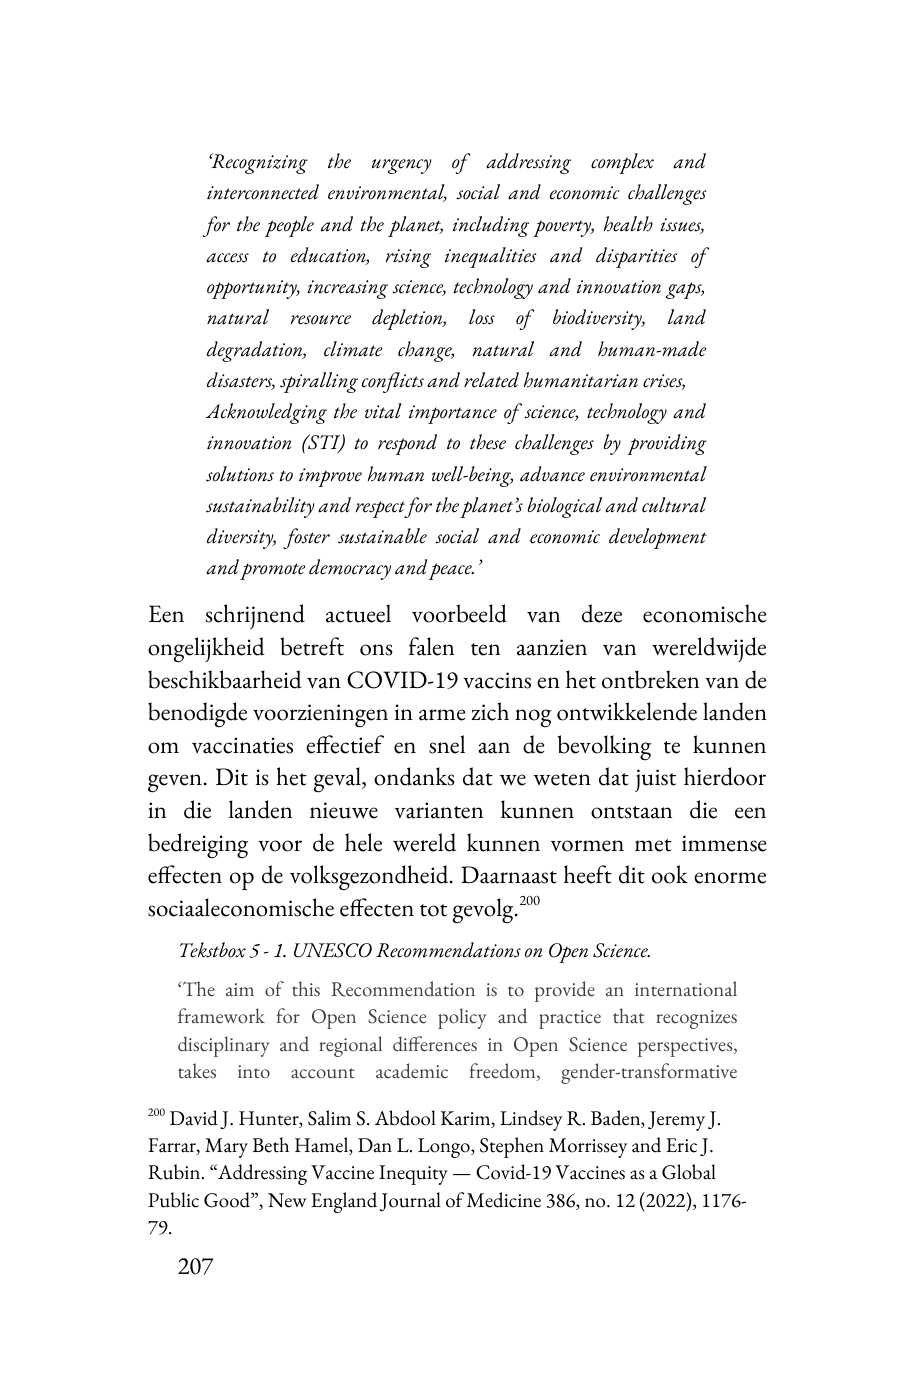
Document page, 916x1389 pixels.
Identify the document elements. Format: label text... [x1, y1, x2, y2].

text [177, 976, 738, 1084]
text ‘Recognizing the urgency of addressing complex and interconnected environmental, social and economic challenges for the people and the planet, including poverty, health issues, access to education, rising inequalities and disparities of opportunity, increasing science, technology and innovation gaps, natural resource depletion, loss of biodiversity, land degradation, climate change, natural and human-made disasters, spiralling conflicts and related humanitarian crises, [207, 148, 709, 393]
text Acknowledging the vital importance of science, technology and innovation (STI) to respond to these challenges by providing solutions to improve human well-being, advance environmental sustainability and respect for the planet’s biological and cultural diversity, foster sustainable social and economic development and promote democracy and peace.’ [207, 398, 709, 581]
text Een schrijnend actueel voorbeeld van deze economische ongelijkheid betreft ons falen ten aanzien van wereldwijde beschikbaarheid van COVID-19 vaccins en het ontbreken van de benodigde voorzieningen in arme zich nog ontwikkelende landen om vaccinaties effectief en snel aan de bevolking te kunnen geven. Dit is het geval, ondanks dat we weten dat juist hierdoor in die landen nieuwe varianten kunnen ontstaan die een bedreiging voor de hele wereld kunnen vormen met immense effecten op de volksgezondheid. Daarnaast heeft dit ook enorme sociaaleconomische effecten tot gevolg. [148, 598, 768, 924]
text Tekstbox 5 - 1. UNESCO Recommendations on Open Science. [177, 936, 738, 963]
